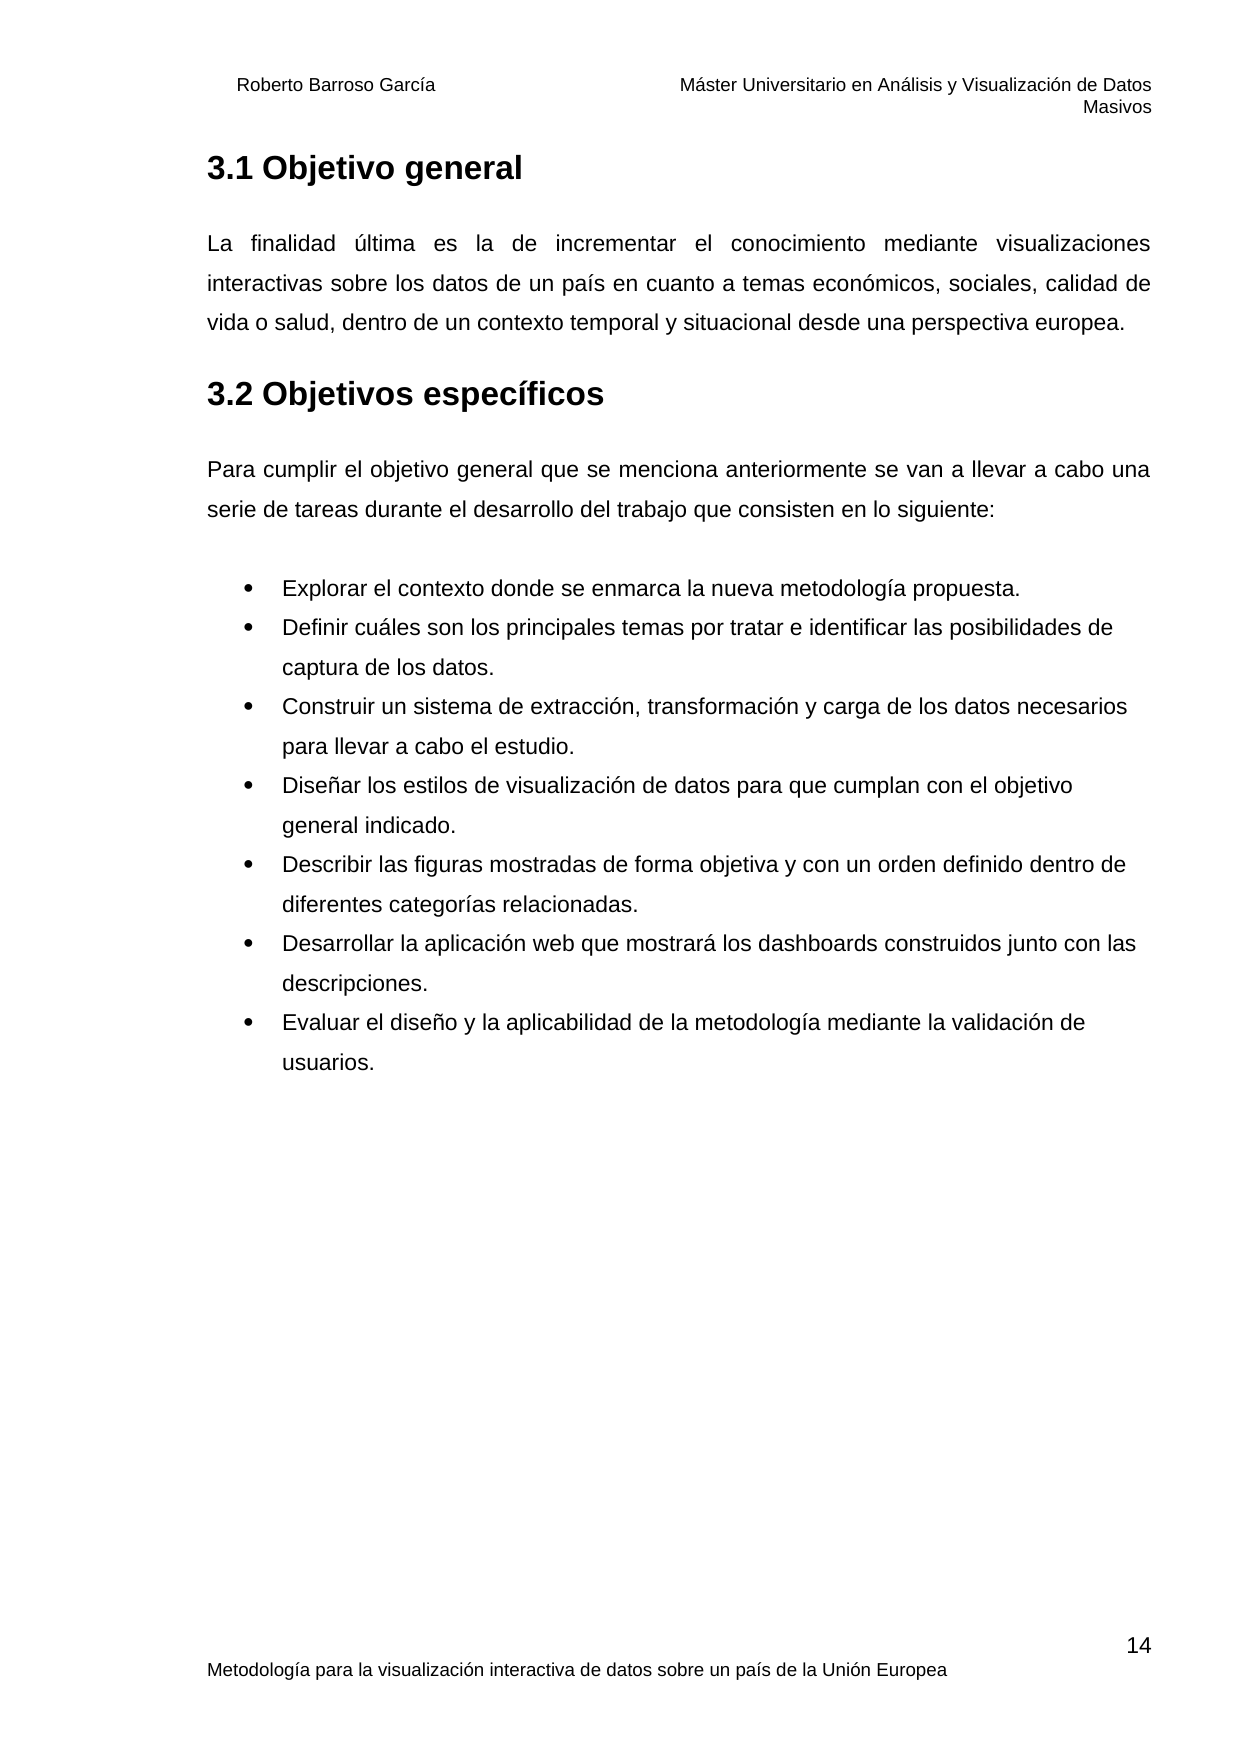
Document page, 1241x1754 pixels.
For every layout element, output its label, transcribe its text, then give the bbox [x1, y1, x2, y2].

list Definir cuáles son los principales temas por tratar e identificar las posibilidades de captura de los datos. [244, 614, 1152, 680]
list Describir las figuras mostradas de forma objetiva y con un orden definido dentro de diferentes categorías relacionadas. [244, 851, 1152, 917]
text La finalidad última es la de incrementar el conocimiento mediante visualizaciones interactivas sobre los datos de un país en cuanto a temas económicos, sociales, calidad de vida o salud, dentro de un contexto temporal y situacional desde una perspectiva europea. [207, 230, 1152, 336]
list Evaluar el diseño y la aplicabilidad de la metodología mediante la validación de usuarios. [244, 1009, 1152, 1075]
list Desarrollar la aplicación web que mostrará los dashboards construidos junto con las descripciones. [244, 930, 1152, 996]
list Explorar el contexto donde se enmarca la nueva metodología propuesta. [244, 575, 1152, 601]
subtitle Objetivos específicos [207, 374, 1152, 412]
list Construir un sistema de extracción, transformación y carga de los datos necesarios para llevar a cabo el estudio. [244, 693, 1152, 759]
list Diseñar los estilos de visualización de datos para que cumplan con el objetivo general indicado. [244, 772, 1152, 838]
subtitle Objetivo general [207, 148, 1152, 186]
text Para cumplir el objetivo general que se menciona anteriormente se van a llevar a cabo una serie de tareas durante el desarrollo del trabajo que consisten en lo siguiente: [207, 456, 1152, 522]
